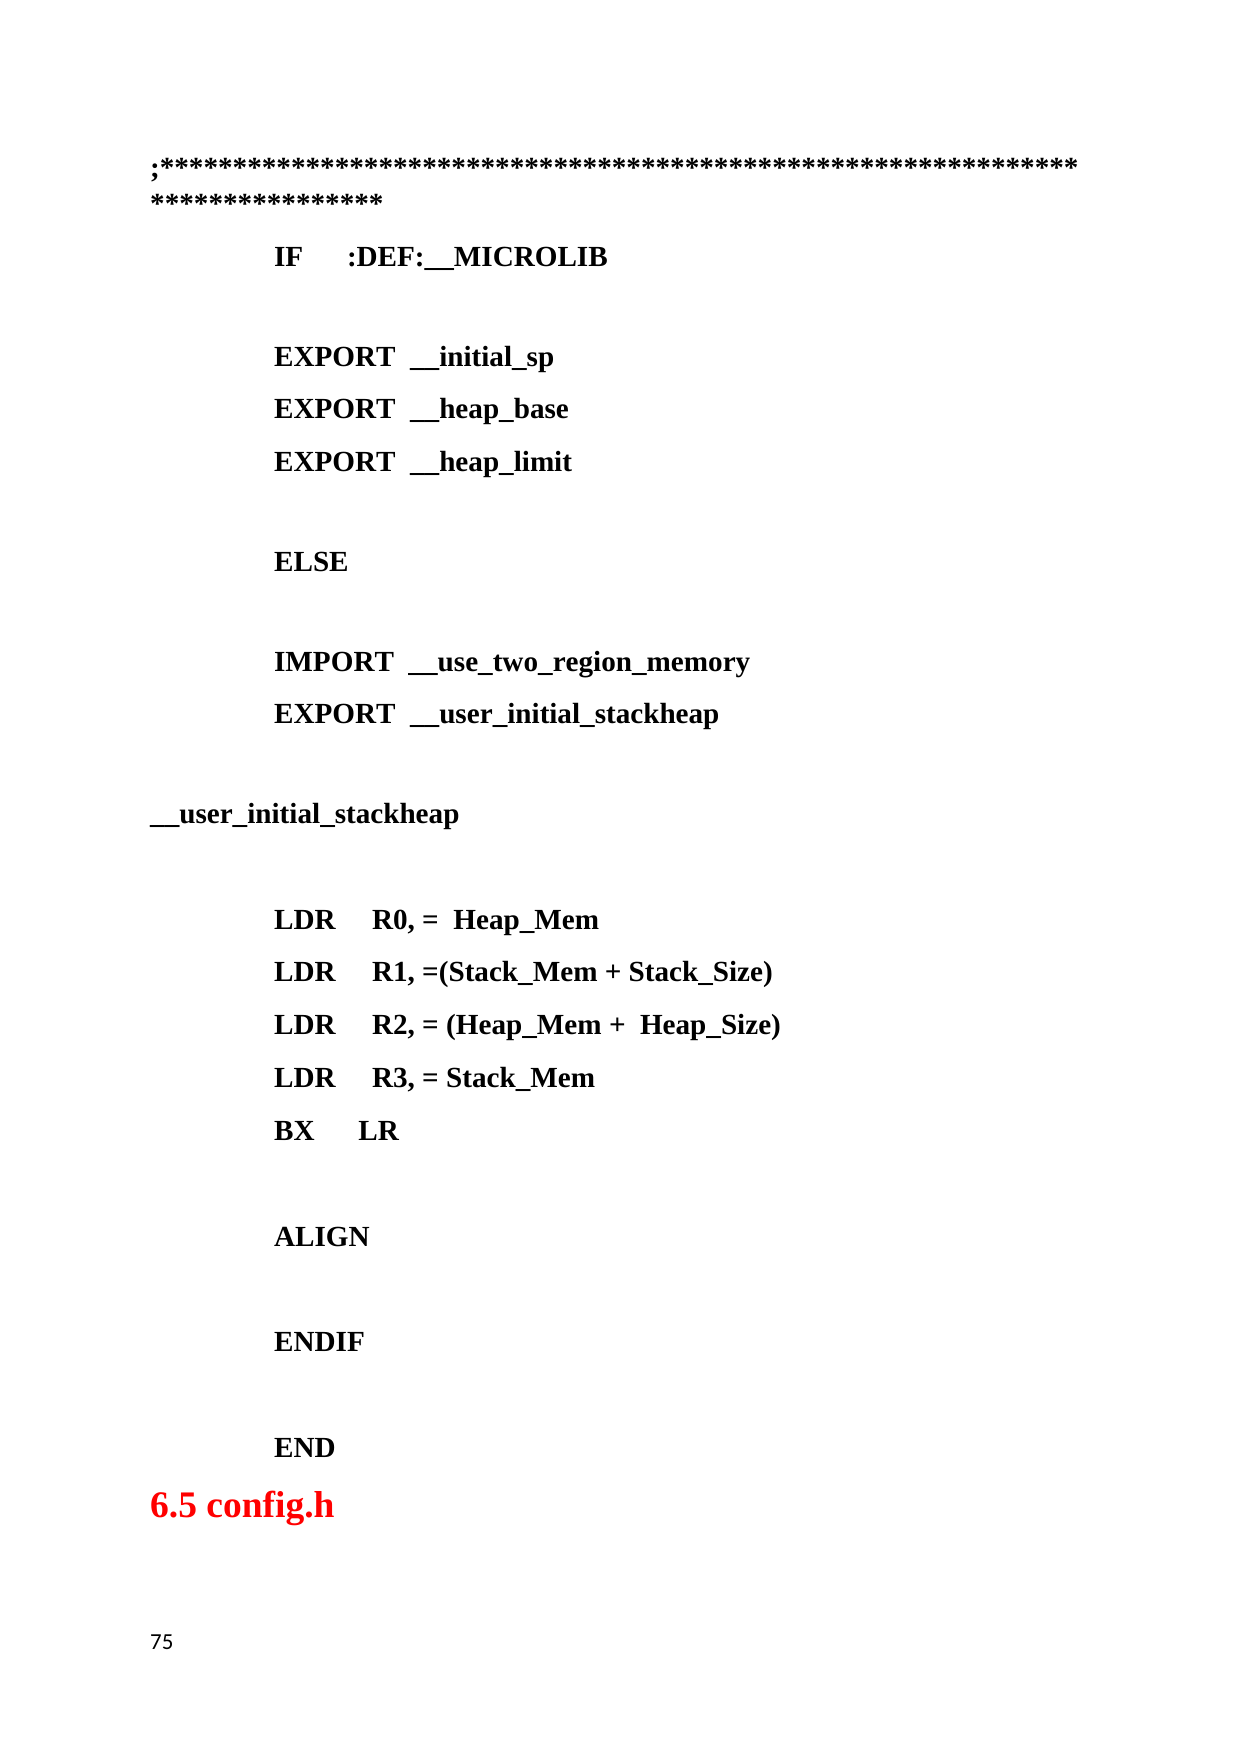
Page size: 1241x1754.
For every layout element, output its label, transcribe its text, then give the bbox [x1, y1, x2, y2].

text LDR R3, = Stack_Mem [150, 1060, 1090, 1094]
text EXPORT __heap_limit [150, 444, 1090, 478]
text LDR R1, =(Stack_Mem + Stack_Size) [150, 954, 1090, 988]
text 6.5 config.h [150, 1483, 1090, 1526]
text BX LR [150, 1113, 1090, 1147]
text __user_initial_stackheap [150, 796, 1090, 830]
text ENDIF [150, 1324, 1090, 1358]
text EXPORT __initial_sp [150, 339, 1090, 372]
text LDR R0, = Heap_Mem [150, 902, 1090, 935]
text END [150, 1430, 1090, 1463]
text EXPORT __user_initial_stackheap [150, 696, 1090, 730]
text LDR R2, = (Heap_Mem + Heap_Size) [150, 1007, 1090, 1041]
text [150, 150, 1090, 220]
text IMPORT __use_two_region_memory [150, 644, 1090, 677]
text EXPORT __heap_base [150, 391, 1090, 425]
text ALIGN [150, 1219, 1090, 1252]
text IF :DEF:__MICROLIB [150, 239, 1090, 272]
text ELSE [150, 544, 1090, 577]
